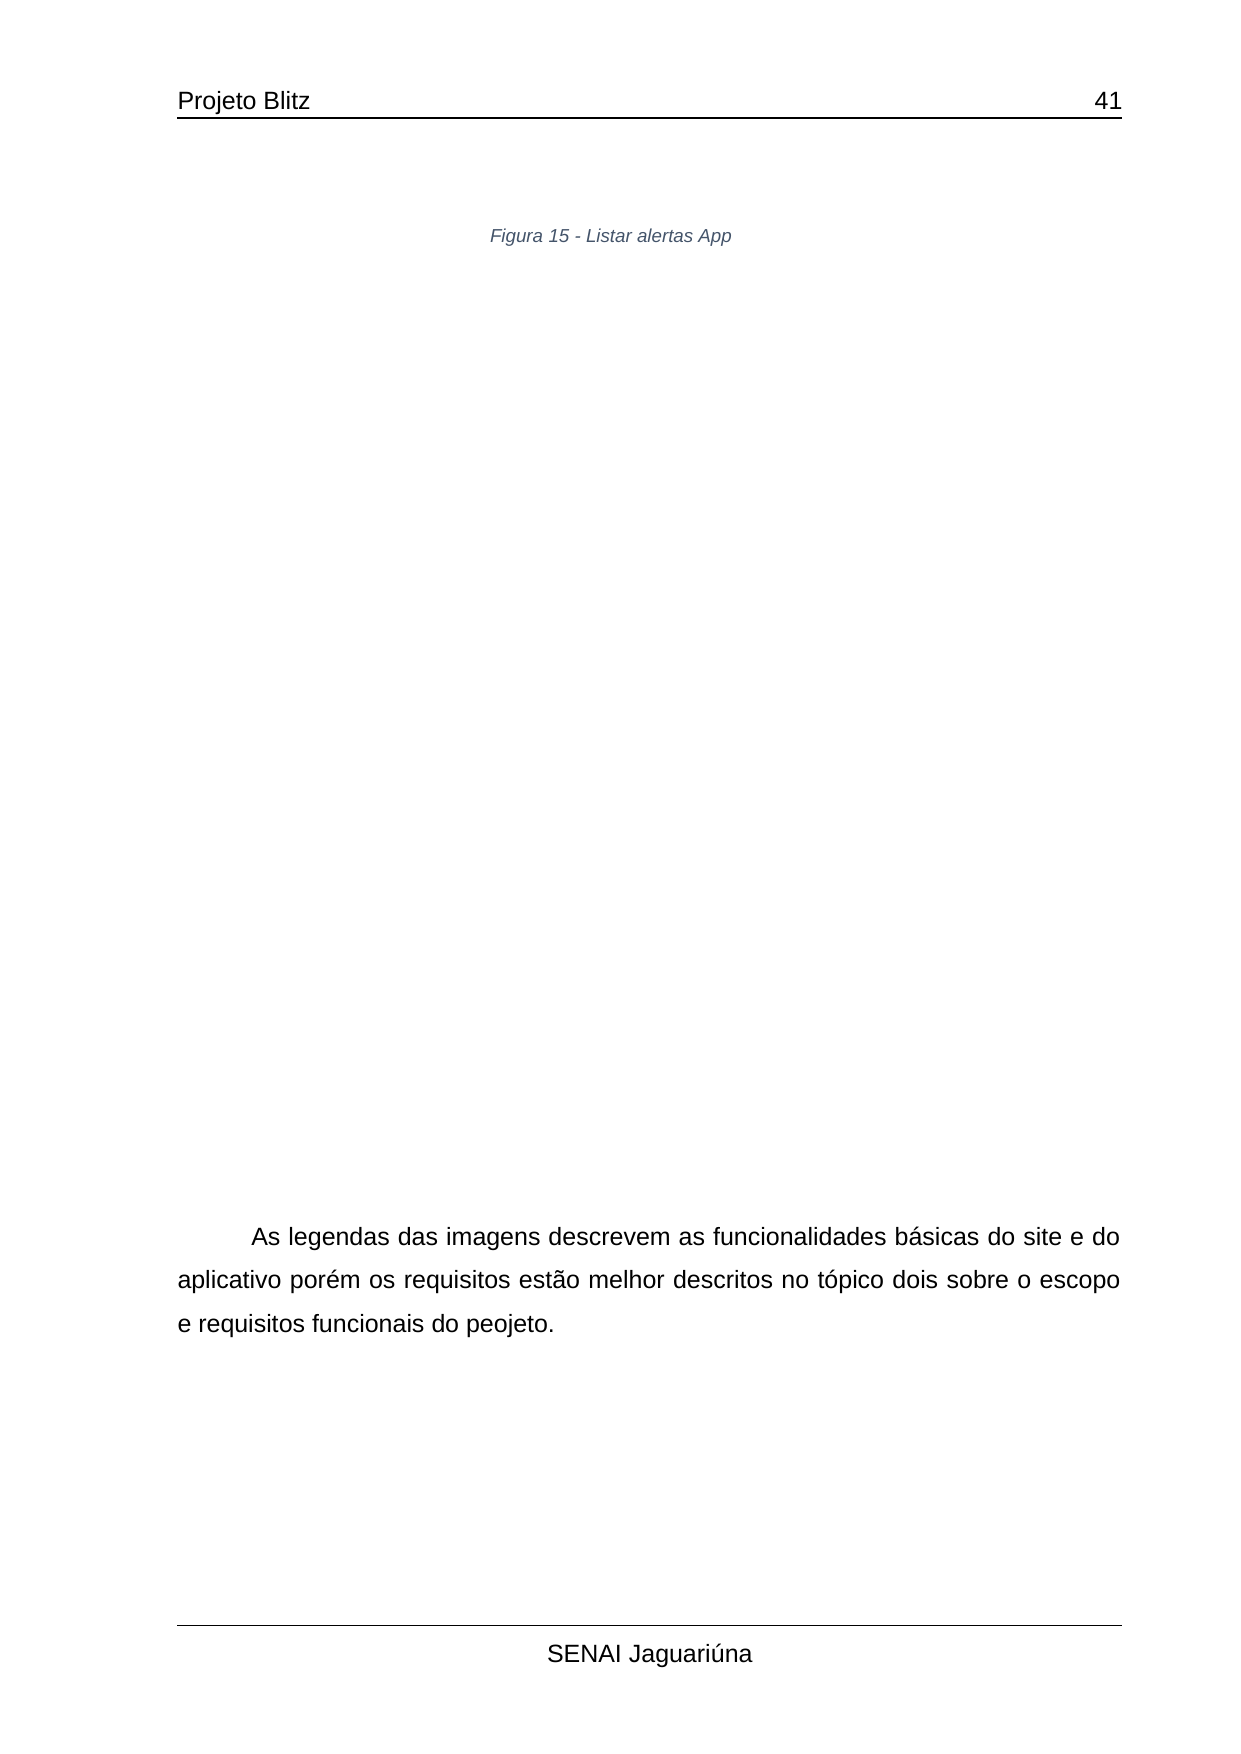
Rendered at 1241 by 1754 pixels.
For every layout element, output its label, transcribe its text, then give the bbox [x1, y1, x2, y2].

text As legendas das imagens descrevem as funcionalidades básicas do site e do aplicativo porém os requisitos estão melhor descritos no tópico dois sobre o escopo e requisitos funcionais do peojeto. [177, 1222, 1122, 1337]
table_header Figura 15 - Listar alertas App [405, 177, 894, 1210]
